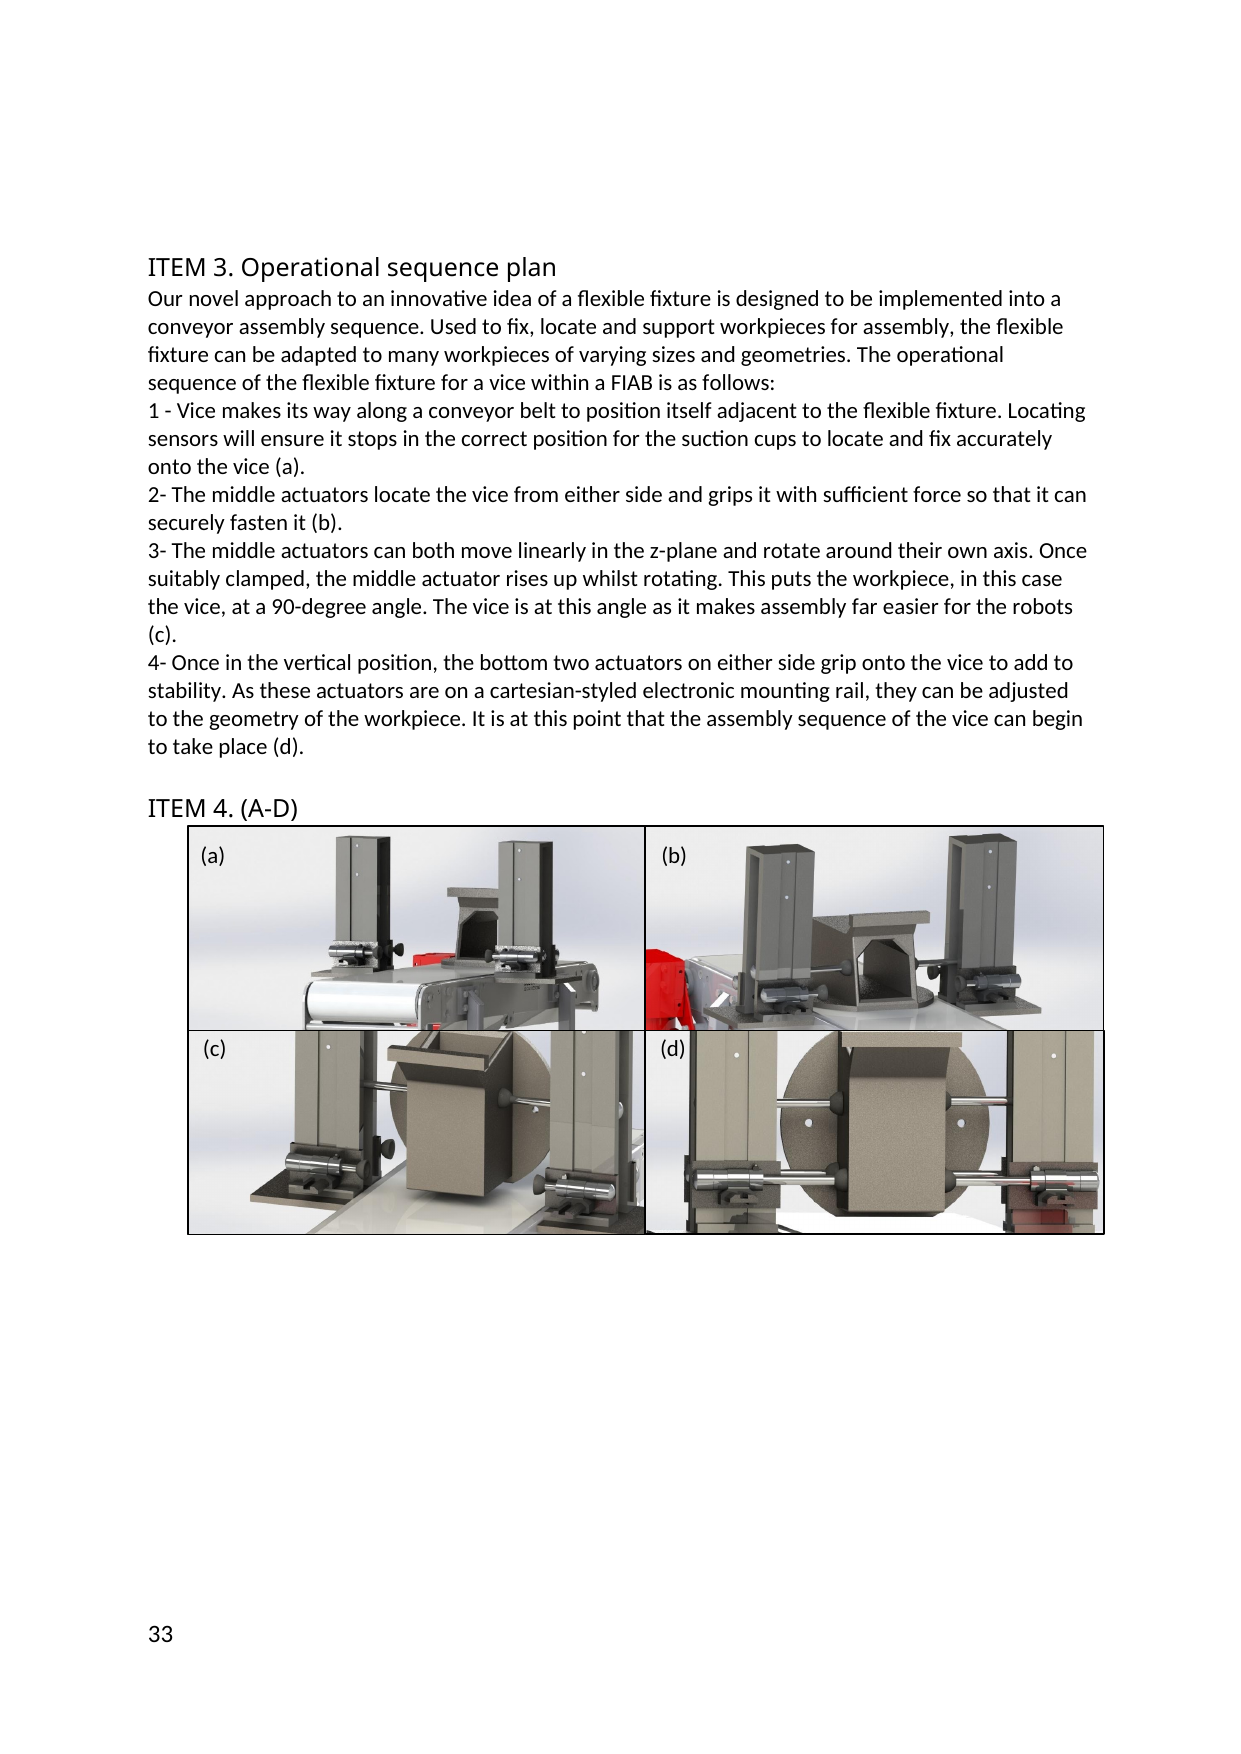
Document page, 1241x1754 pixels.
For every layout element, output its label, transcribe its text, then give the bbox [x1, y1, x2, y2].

picture [189, 827, 644, 1030]
text ITEM 3. Operational sequence plan [148, 250, 1092, 284]
picture [646, 1031, 1103, 1233]
text ITEM 4. (A-D) [148, 791, 1092, 825]
picture [646, 827, 1103, 1030]
picture [189, 1031, 644, 1234]
text Our novel approach to an innovative idea of a flexible fixture is designed to be implemented into a conveyor assembly sequence. Used to fix, locate and support workpieces for assembly, the flexible fixture can be adapted to many workpieces of varying sizes and geometries. The operational sequence of the flexible fixture for a vice within a FIAB is as follows: 1 - Vice makes its way along a conveyor belt to position itself adjacent to the flexible fixture. Locating sensors will ensure it stops in the correct position for the suction cups to locate and fix accurately onto the vice (a). 2- The middle actuators locate the vice from either side and grips it with sufficient force so that it can securely fasten it (b). 3- The middle actuators can both move linearly in the z-plane and rotate around their own axis. Once suitably clamped, the middle actuator rises up whilst rotating. This puts the workpiece, in this case the vice, at a 90-degree angle. The vice is at this angle as it makes assembly far easier for the robots (c). 4- Once in the vertical position, the bottom two actuators on either side grip onto the vice to add to stability. As these actuators are on a cartesian-styled electronic mounting rail, they can be adjusted to the geometry of the workpiece. It is at this point that the assembly sequence of the vice can begin to take place (d). [148, 284, 1092, 760]
